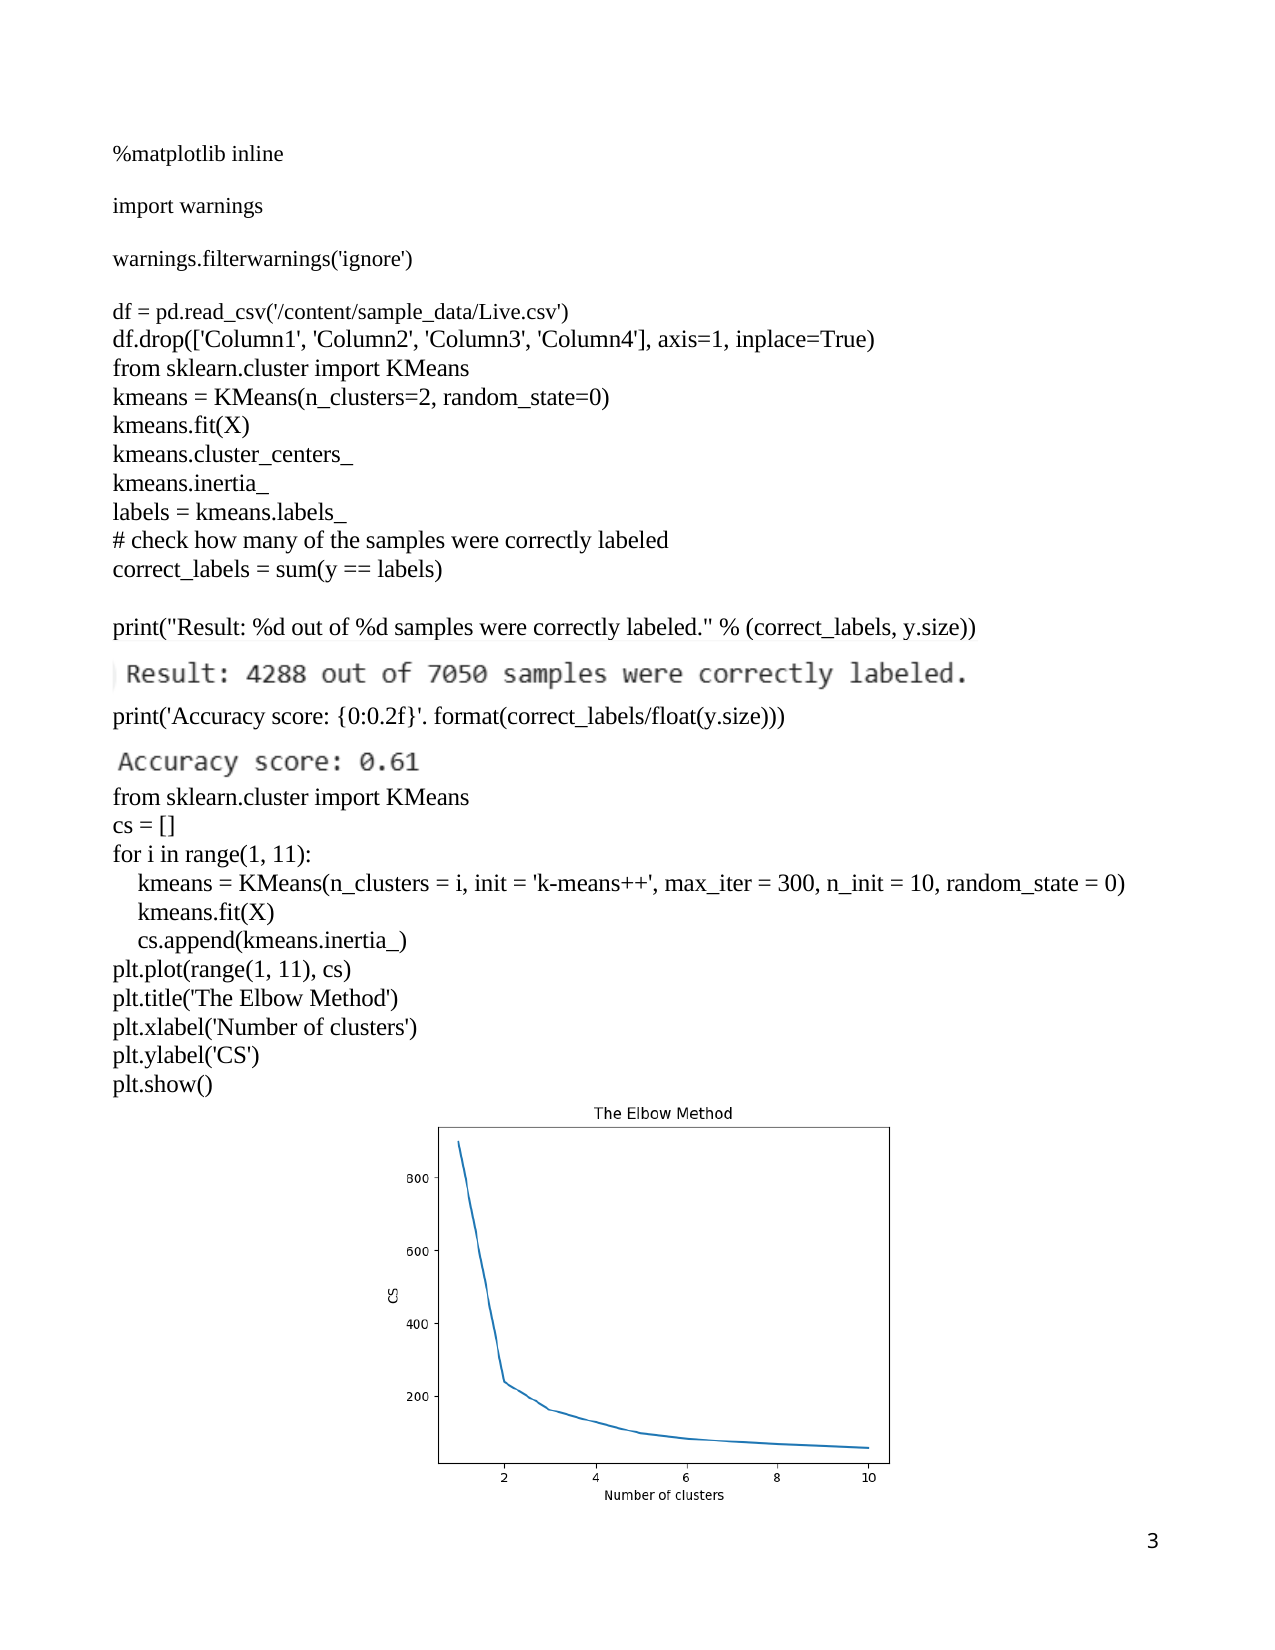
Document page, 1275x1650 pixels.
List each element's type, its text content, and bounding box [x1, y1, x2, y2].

text for i in range(1, 11): [112, 839, 1162, 868]
text plt.title('The Elbow Method') [112, 983, 1162, 1012]
text from sklearn.cluster import KMeans [112, 782, 1162, 810]
text %matplotlib inline [112, 139, 1162, 166]
text plt.xlabel('Number of clusters') [112, 1012, 1162, 1040]
text kmeans = KMeans(n_clusters = i, init = 'k-means++', max_iter = 300, n_init = 10, random_state = 0) [112, 868, 1162, 897]
text plt.plot(range(1, 11), cs) [112, 954, 1162, 983]
text plt.show() [112, 1069, 1162, 1098]
text labels = kmeans.labels_ [112, 497, 1162, 525]
text df.drop(['Column1', 'Column2', 'Column3', 'Column4'], axis=1, inplace=True) [112, 324, 1162, 353]
text kmeans.inertia_ [112, 468, 1162, 497]
text cs = [] [112, 810, 1162, 839]
text print("Result: %d out of %d samples were correctly labeled." % (correct_labels, y.size)) [112, 612, 1162, 640]
text kmeans.fit(X) [112, 897, 1162, 925]
text # check how many of the samples were correctly labeled [112, 525, 1162, 554]
text correct_labels = sum(y == labels) [112, 554, 1162, 583]
text from sklearn.cluster import KMeans [112, 353, 1162, 382]
picture [112, 730, 460, 782]
text import warnings [112, 192, 1162, 219]
text df = pd.read_csv('/content/sample_data/Live.csv') [112, 298, 1162, 324]
text cs.append(kmeans.inertia_) [112, 925, 1162, 954]
picture [112, 640, 979, 702]
text kmeans = KMeans(n_clusters=2, random_state=0) [112, 382, 1162, 410]
picture [378, 1097, 897, 1511]
text plt.ylabel('CS') [112, 1040, 1162, 1069]
text kmeans.cluster_centers_ [112, 439, 1162, 468]
text kmeans.fit(X) [112, 410, 1162, 439]
text print('Accuracy score: {0:0.2f}'. format(correct_labels/float(y.size))) [112, 701, 1162, 730]
text warnings.filterwarnings('ignore') [112, 245, 1162, 271]
